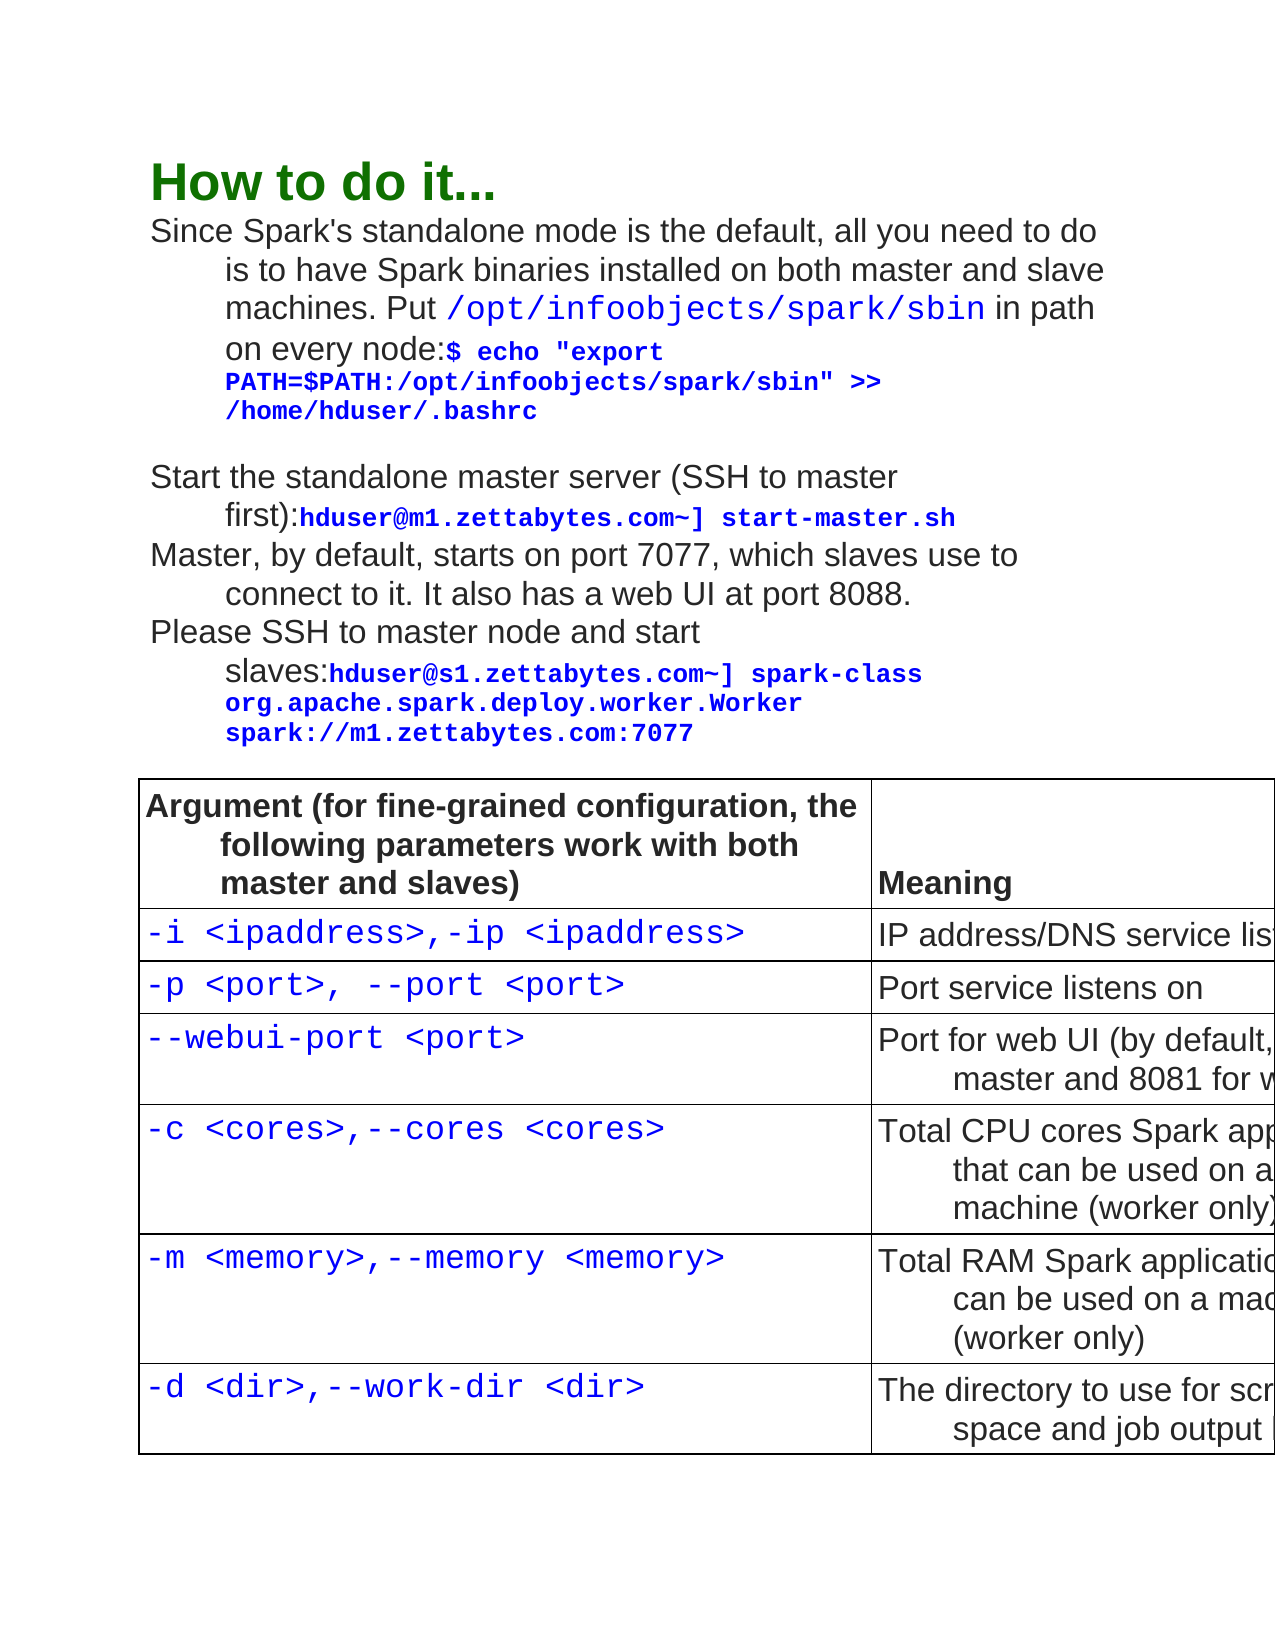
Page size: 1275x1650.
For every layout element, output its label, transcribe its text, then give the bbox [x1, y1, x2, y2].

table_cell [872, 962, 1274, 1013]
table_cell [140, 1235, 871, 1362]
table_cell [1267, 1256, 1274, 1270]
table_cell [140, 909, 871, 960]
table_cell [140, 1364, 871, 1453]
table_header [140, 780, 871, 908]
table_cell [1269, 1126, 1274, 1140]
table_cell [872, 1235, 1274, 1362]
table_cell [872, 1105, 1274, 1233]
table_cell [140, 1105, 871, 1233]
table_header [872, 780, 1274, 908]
list Please SSH to master node and start slaves:hduser@s1.zettabytes.com~] spark-class org.apache.spark.deploy.worker.Worker spark://m1.zettabytes.com:7077 [150, 612, 1125, 749]
list Start the standalone master server (SSH to master first):hduser@m1.zettabytes.com~] start-master.sh [150, 457, 1125, 535]
list Master, by default, starts on port 7077, which slaves use to connect to it. It also has a web UI at port 8088. [150, 535, 1125, 612]
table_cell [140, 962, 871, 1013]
list Since Spark's standalone mode is the default, all you need to do is to have Spark binaries installed on both master and slave machines. Put /opt/infoobjects/spark/sbin in path on every node:$ echo "export PATH=$PATH:/opt/infoobjects/spark/sbin" >> /home/hduser/.bashrc [150, 211, 1125, 428]
text How to do it... [150, 150, 1125, 211]
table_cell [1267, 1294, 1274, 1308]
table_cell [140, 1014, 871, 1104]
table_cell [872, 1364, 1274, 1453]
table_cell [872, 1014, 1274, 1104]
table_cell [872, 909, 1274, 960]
